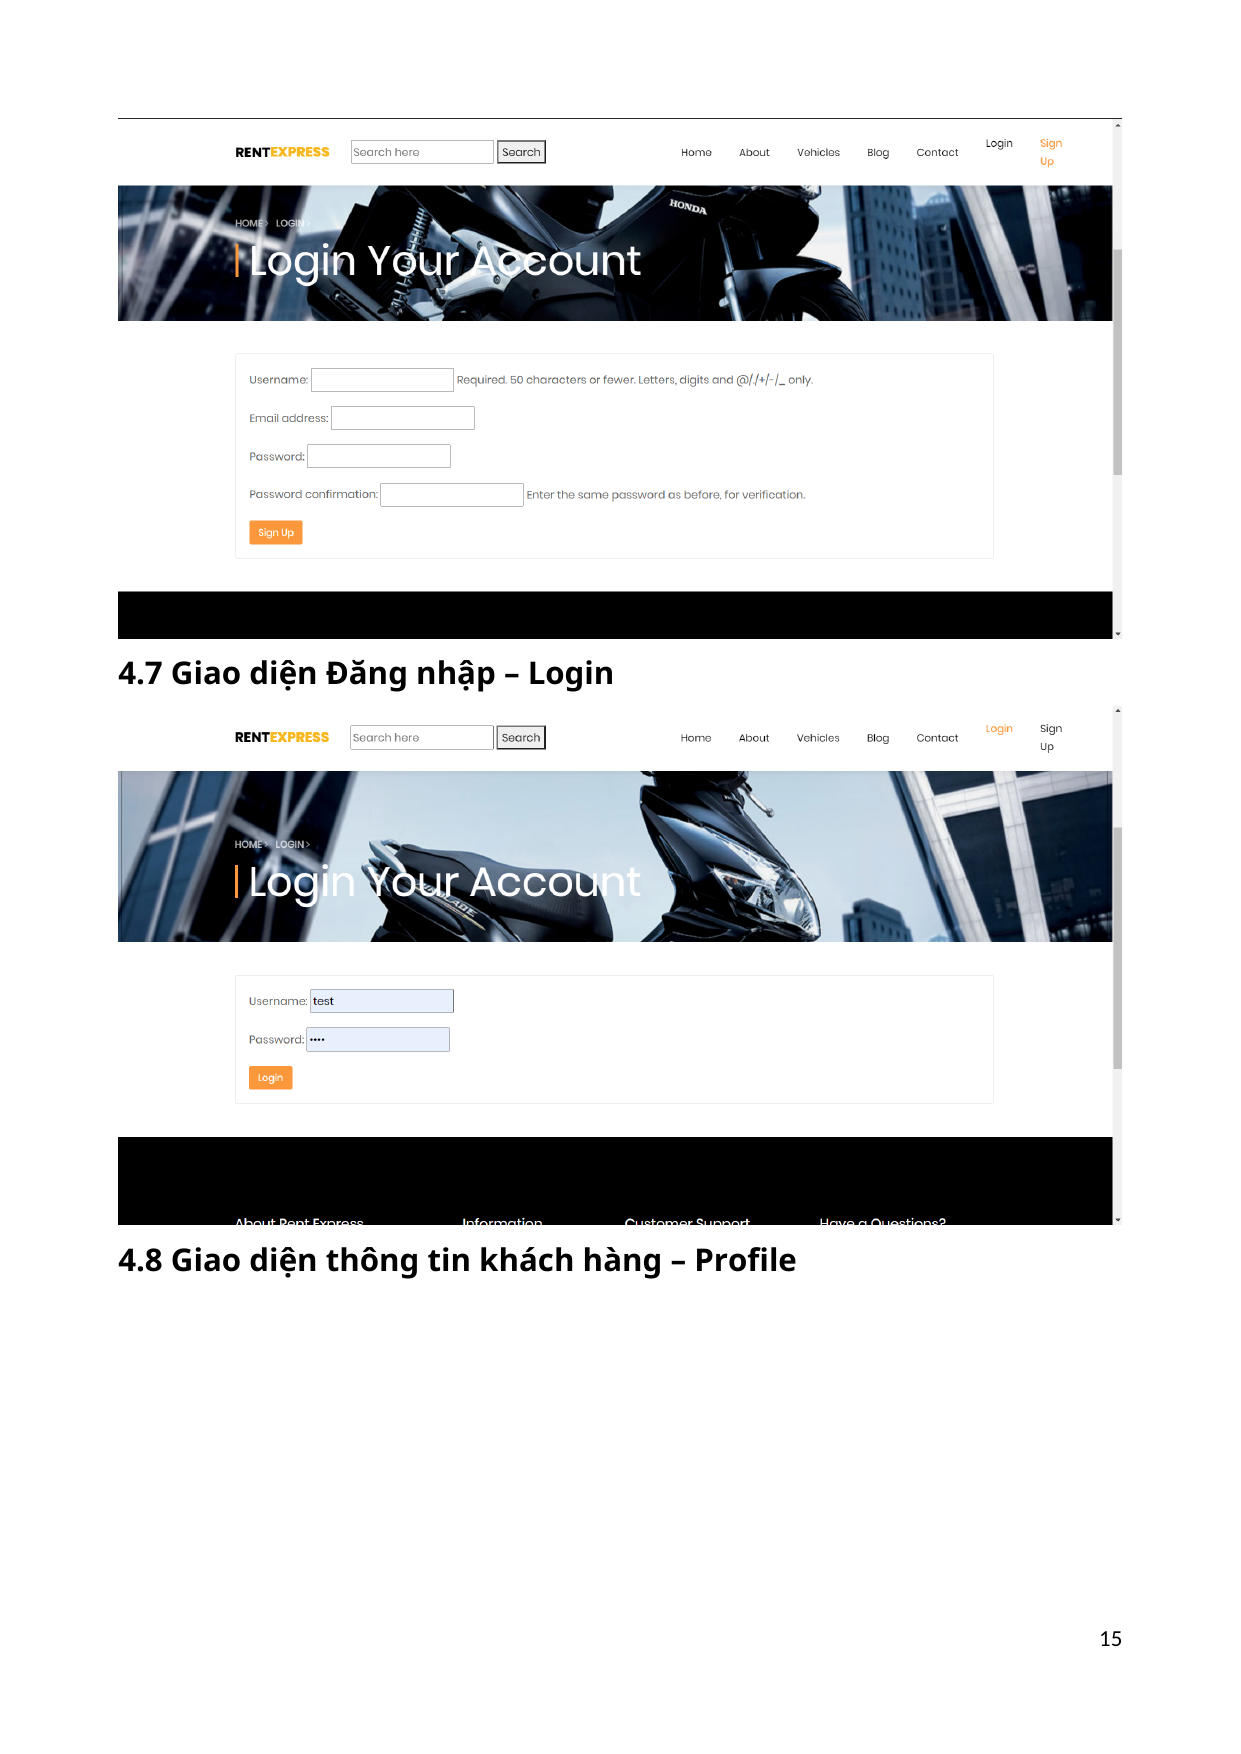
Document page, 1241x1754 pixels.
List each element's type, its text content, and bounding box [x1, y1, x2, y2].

text 4.8 Giao diện thông tin khách hàng – Profile [118, 1237, 1122, 1280]
text 4.7 Giao diện Đăng nhập – Login [118, 651, 1122, 693]
picture [118, 118, 1123, 639]
picture [118, 706, 1123, 1225]
